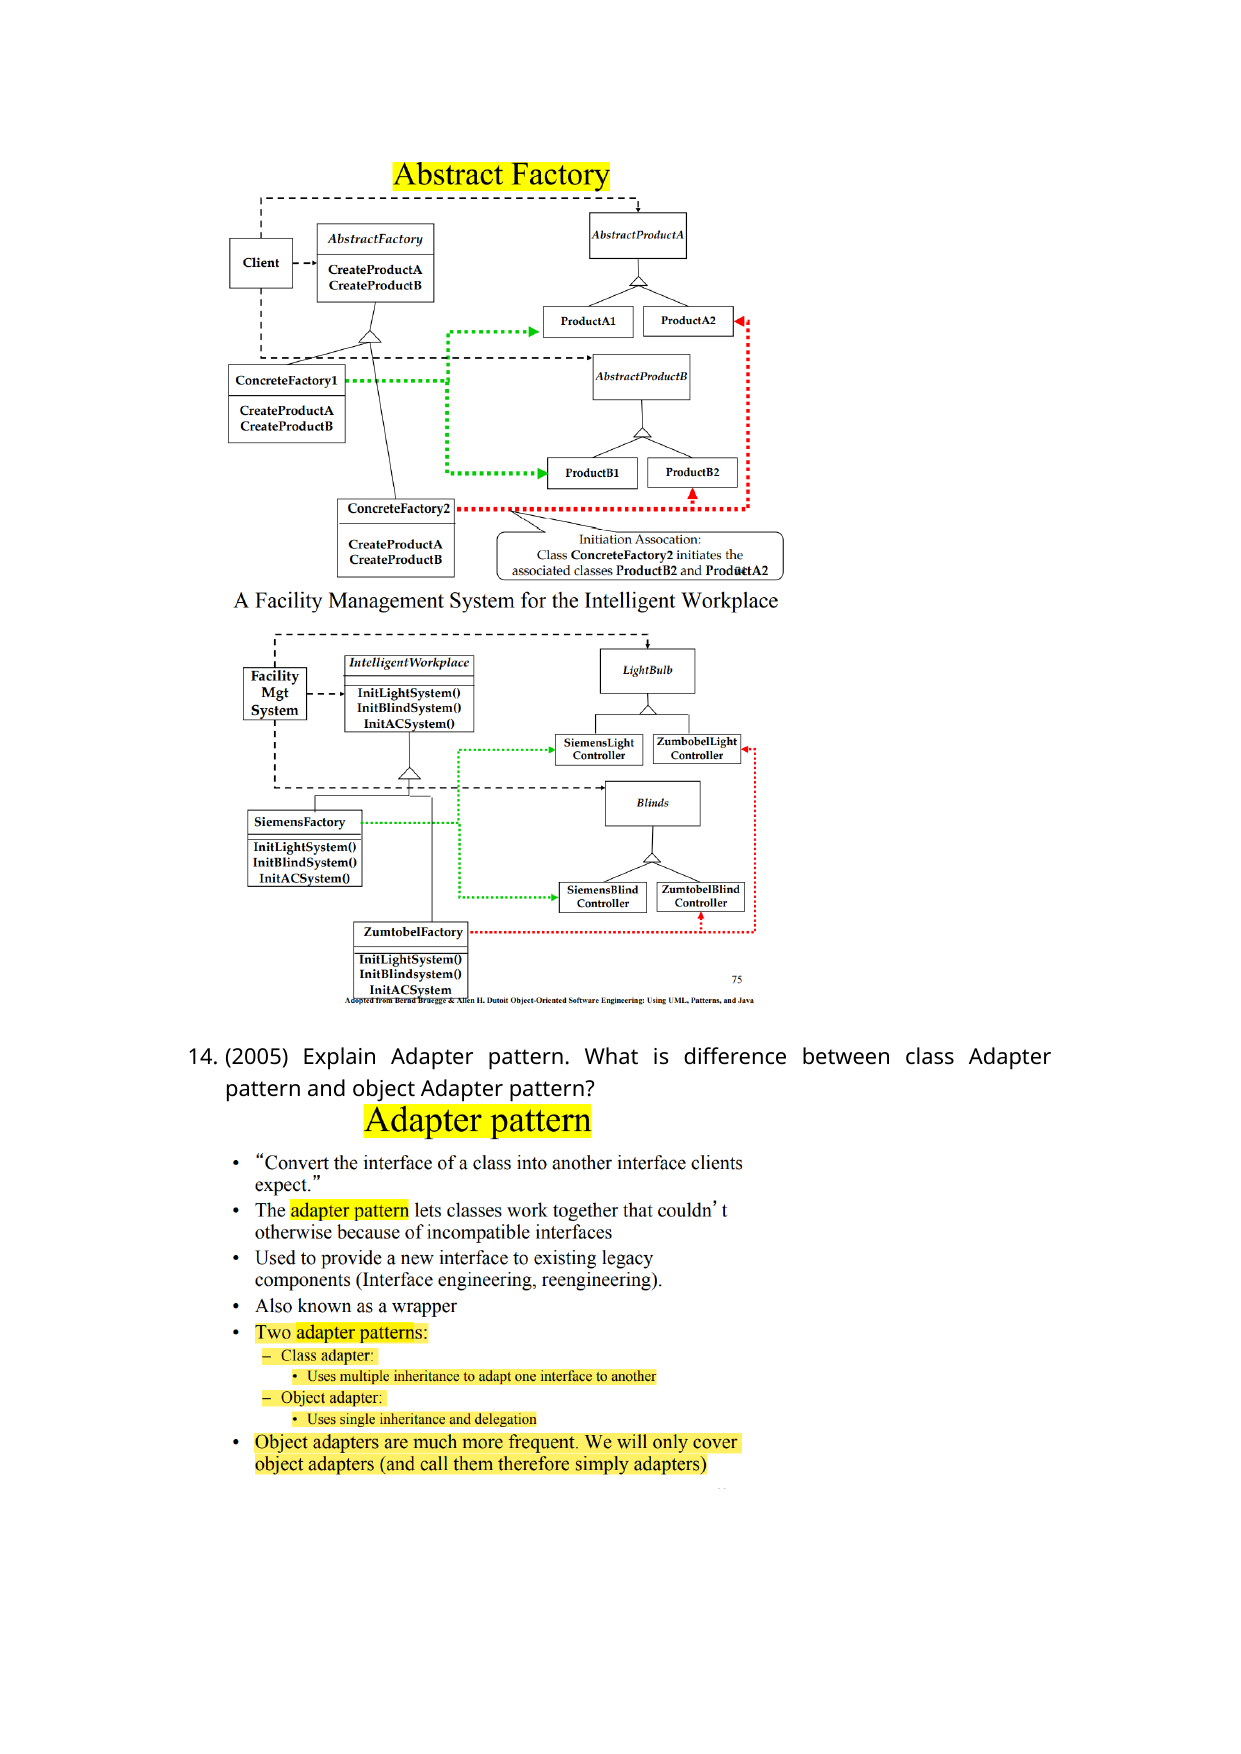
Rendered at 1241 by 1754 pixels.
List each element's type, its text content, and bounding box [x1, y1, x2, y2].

picture [225, 584, 786, 1005]
picture [225, 1104, 756, 1489]
picture [225, 162, 788, 581]
list (2005) Explain Adapter pattern. What is difference between class Adapter pattern and object Adapter pattern? [187, 1039, 1053, 1104]
